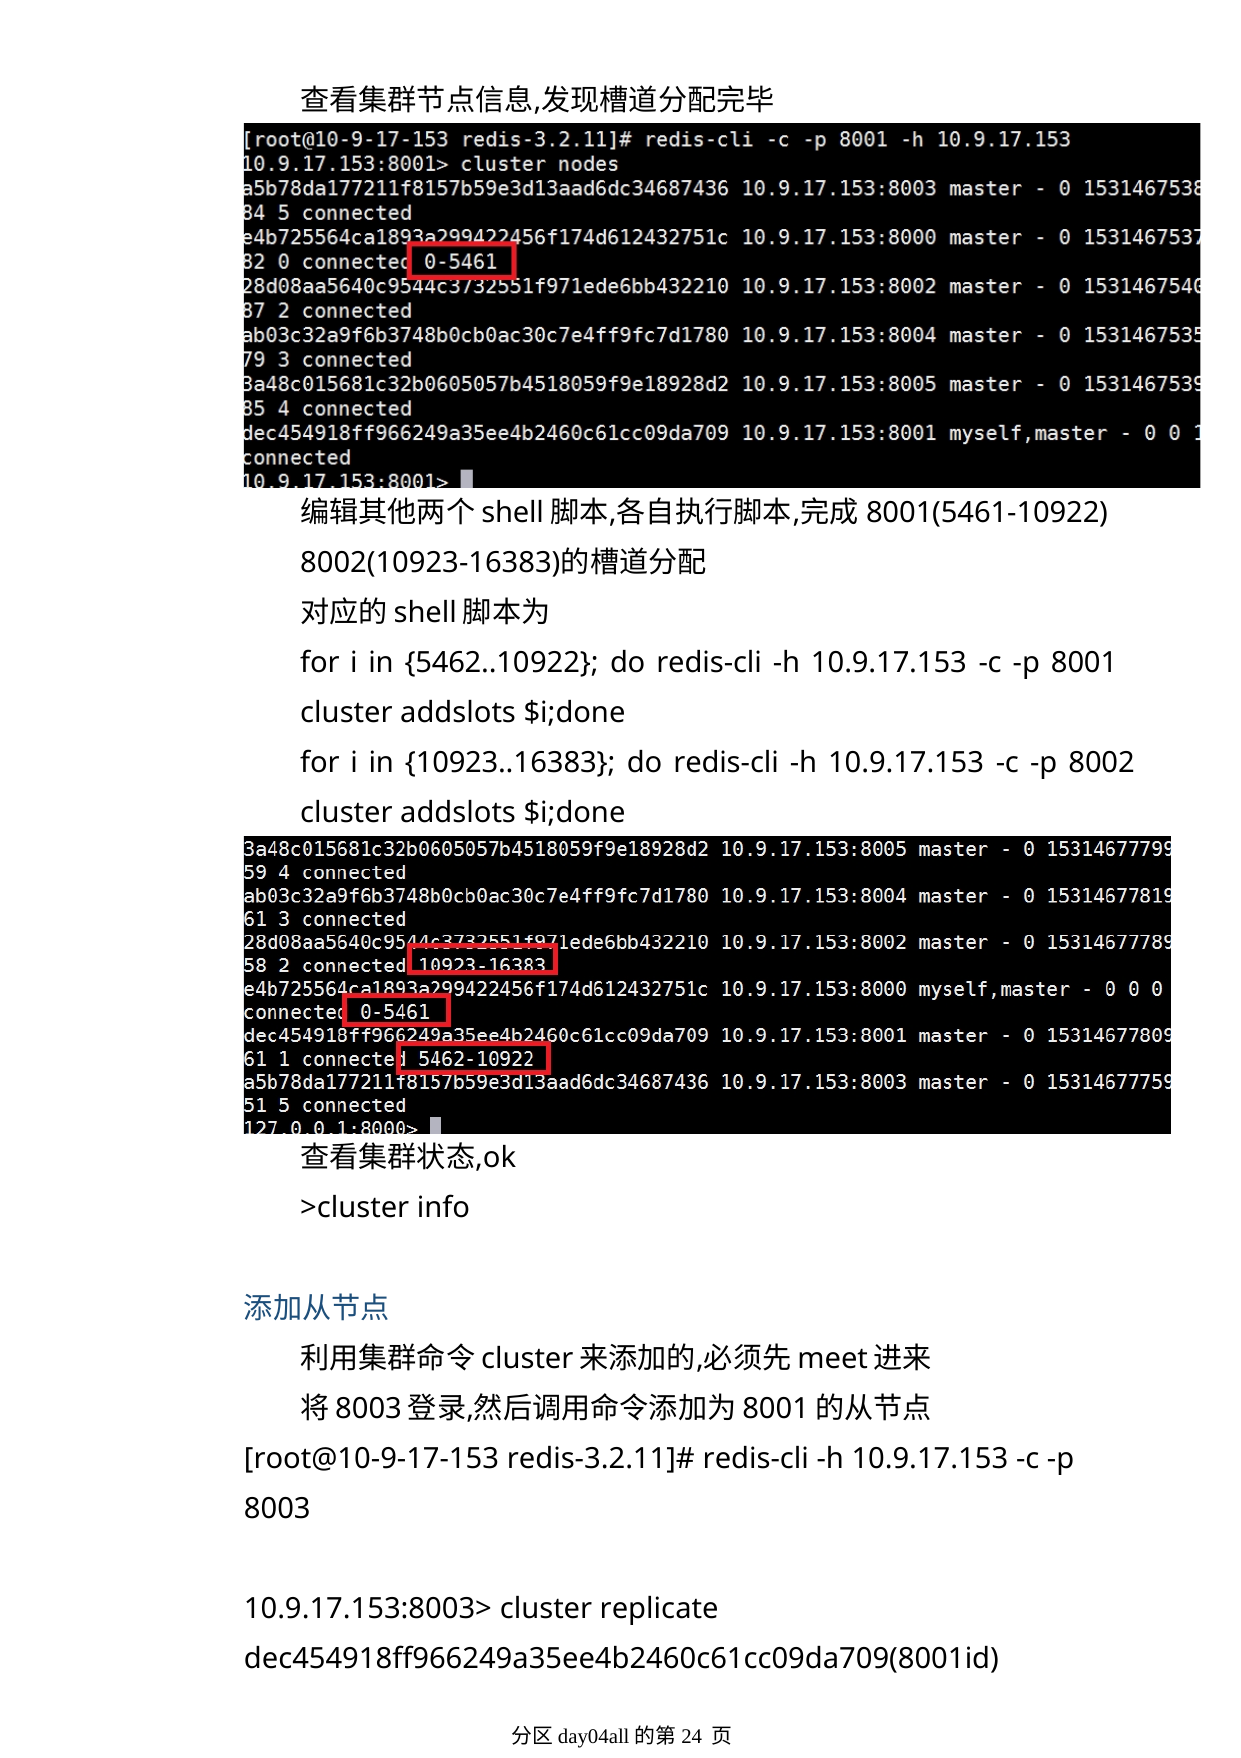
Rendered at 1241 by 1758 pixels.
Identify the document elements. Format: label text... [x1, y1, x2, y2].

picture [243, 123, 1201, 488]
text >cluster info [300, 1187, 1135, 1226]
text 添加从节点 [244, 1287, 1135, 1326]
text 分区 day04all 的第 24页 [511, 1722, 1135, 1749]
text 查看集群节点信息,发现槽道分配完毕 [300, 79, 1135, 118]
text 10.9.17.153:8003> cluster replicate [244, 1587, 1135, 1626]
text 编辑其他两个shell脚本,各自执行脚本,完成 8001(5461-10922) 8002(10923-16383)的槽道分配 [300, 482, 1108, 582]
text 查看集群状态,ok [300, 1137, 1135, 1176]
text for i in {10923..16383}; do redis-cli -h 10.9.17.153 -c -p 8002 cluster addslots $i;done [300, 732, 1135, 832]
text 对应的shell脚本为 [300, 591, 1135, 630]
text [root@10-9-17-153 redis-3.2.11]# redis-cli -h 10.9.17.153 -c -p [244, 1437, 1135, 1476]
text 利用集群命令cluster来添加的,必须先meet进来 [300, 1337, 1135, 1376]
text dec454918ff966249a35ee4b2460c61cc09da709(8001id) [244, 1637, 1135, 1676]
text for i in {5462..10922}; do redis-cli -h 10.9.17.153 -c -p 8001 cluster addslots $i;done [300, 632, 1118, 732]
text 将8003登录,然后调用命令添加为8001的从节点 [300, 1387, 1135, 1426]
picture [243, 836, 1171, 1134]
